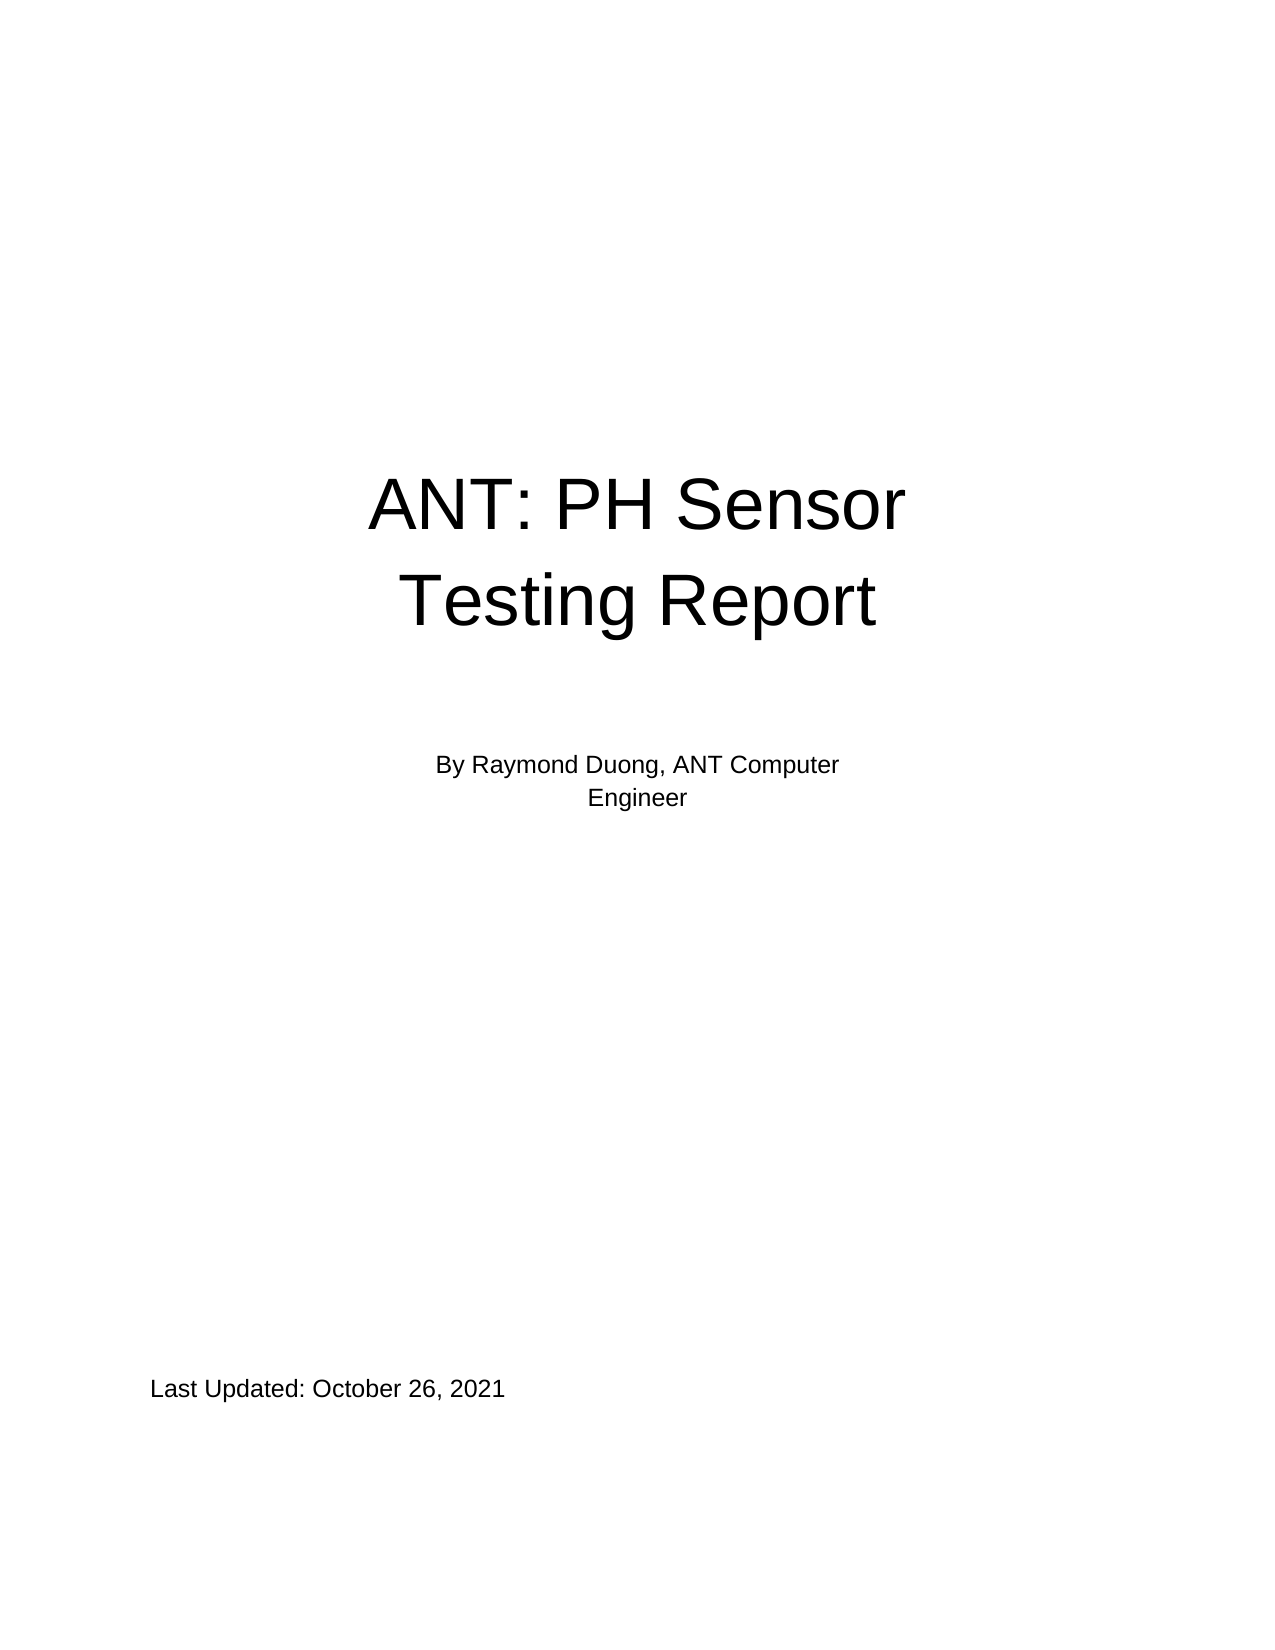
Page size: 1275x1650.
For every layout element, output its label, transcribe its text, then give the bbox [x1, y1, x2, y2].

text Engineer [150, 783, 1125, 842]
text ANT: PH Sensor Testing Report [150, 461, 1125, 641]
text Last Updated: October 26, 2021 [150, 1374, 1125, 1403]
text By Raymond Duong, ANT Computer [150, 750, 1125, 778]
